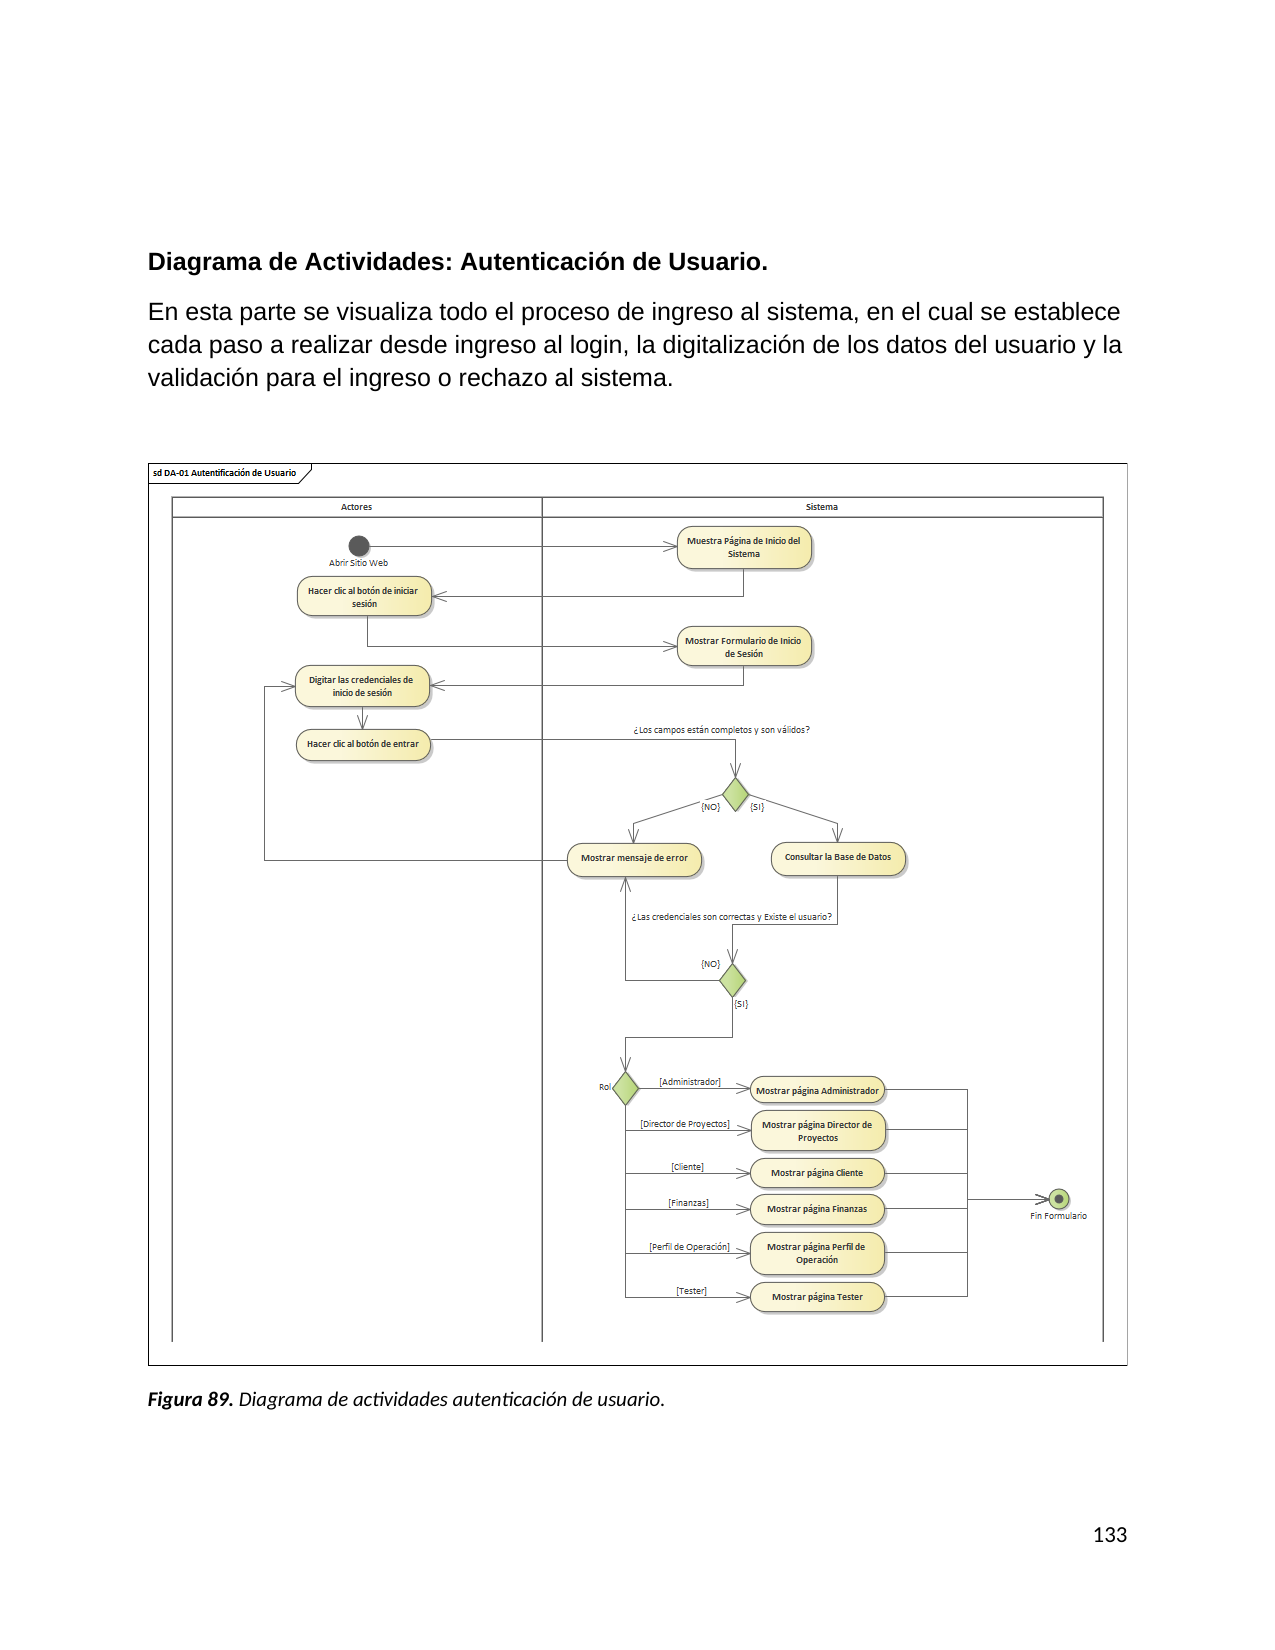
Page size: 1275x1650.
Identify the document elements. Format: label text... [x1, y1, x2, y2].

text Figura 89. Diagrama de actividades autenticación de usuario. [148, 1386, 1127, 1411]
text En esta parte se visualiza todo el proceso de ingreso al sistema, en el cual se establece cada paso a realizar desde ingreso al login, la digitalización de los datos del usuario y la validación para el ingreso o rechazo al sistema. [148, 297, 1127, 392]
text Diagrama de Actividades: Autenticación de Usuario. [148, 247, 1127, 276]
picture [147, 462, 1128, 1366]
